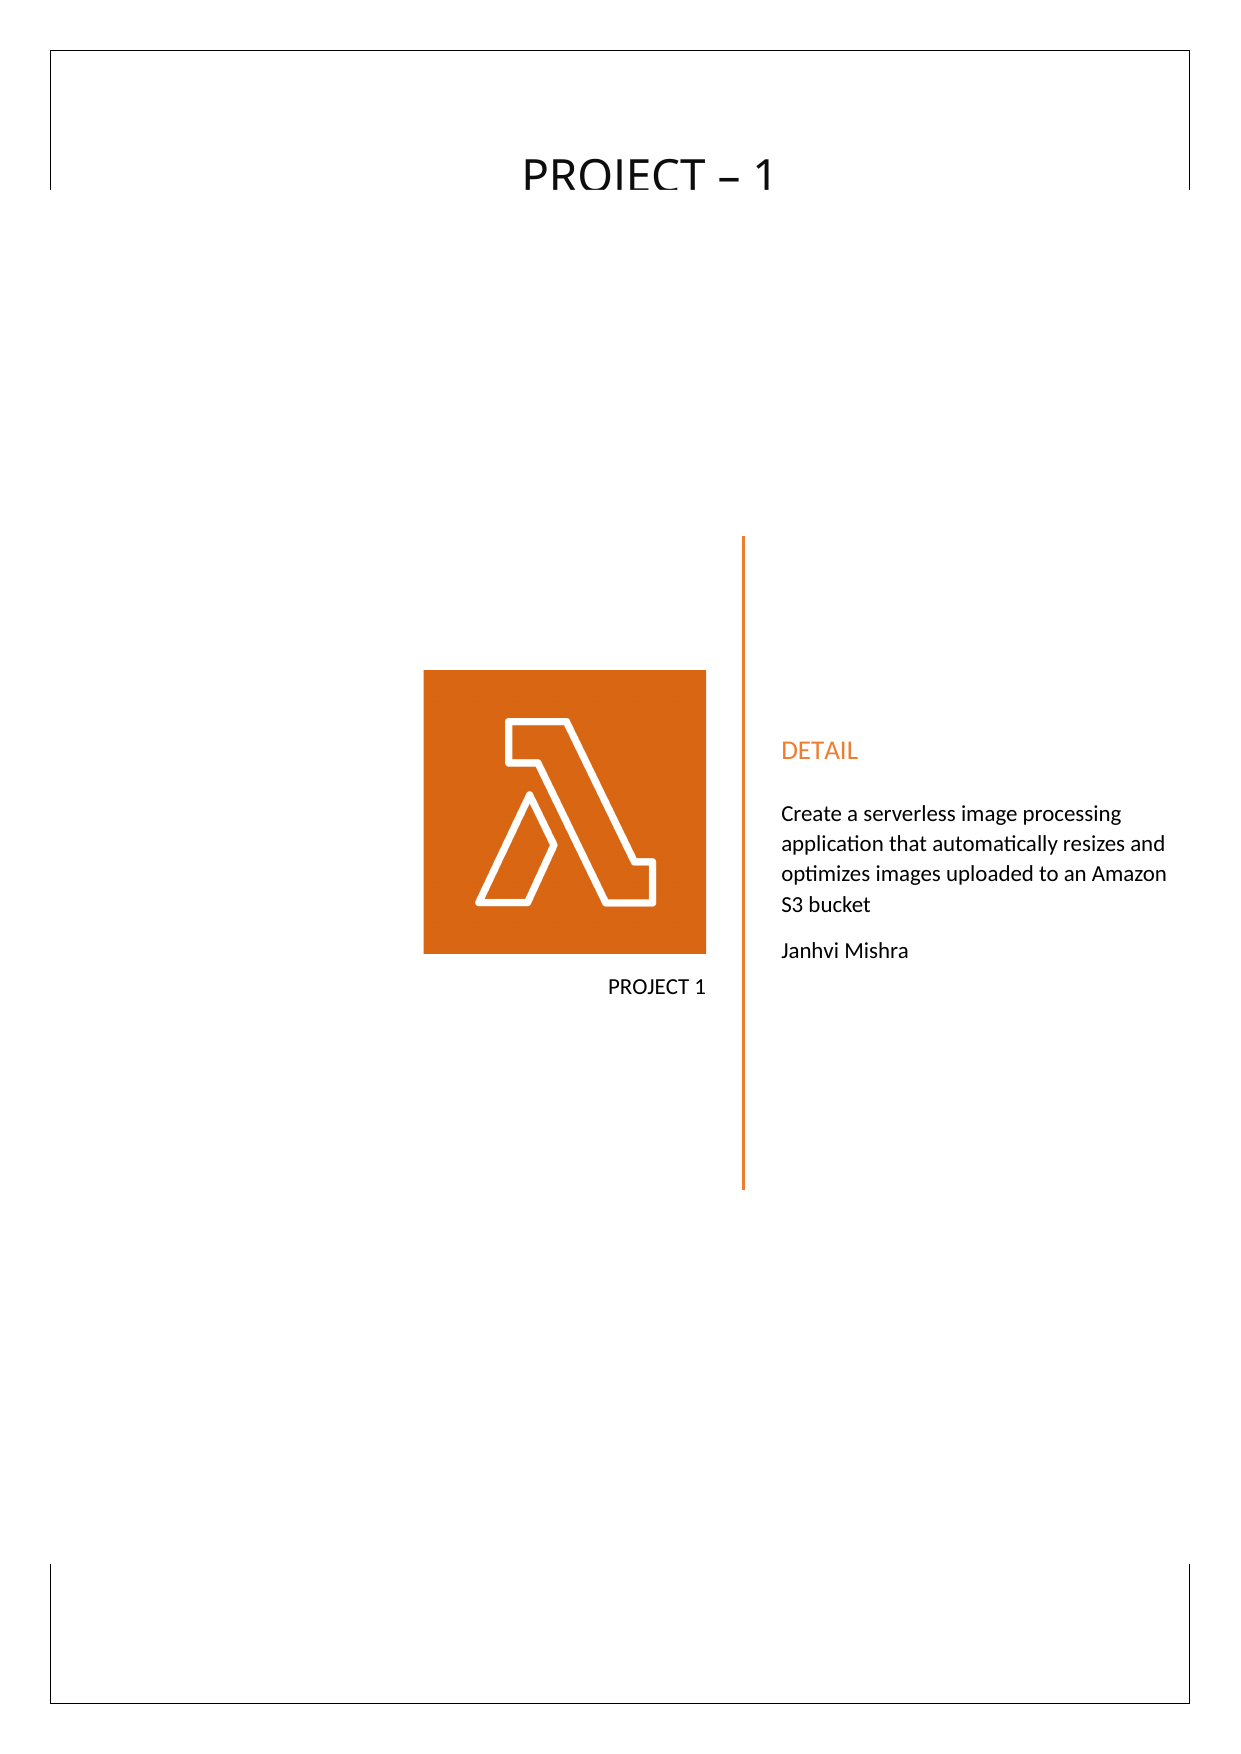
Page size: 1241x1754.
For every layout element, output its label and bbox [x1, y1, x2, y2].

picture [423, 670, 707, 954]
